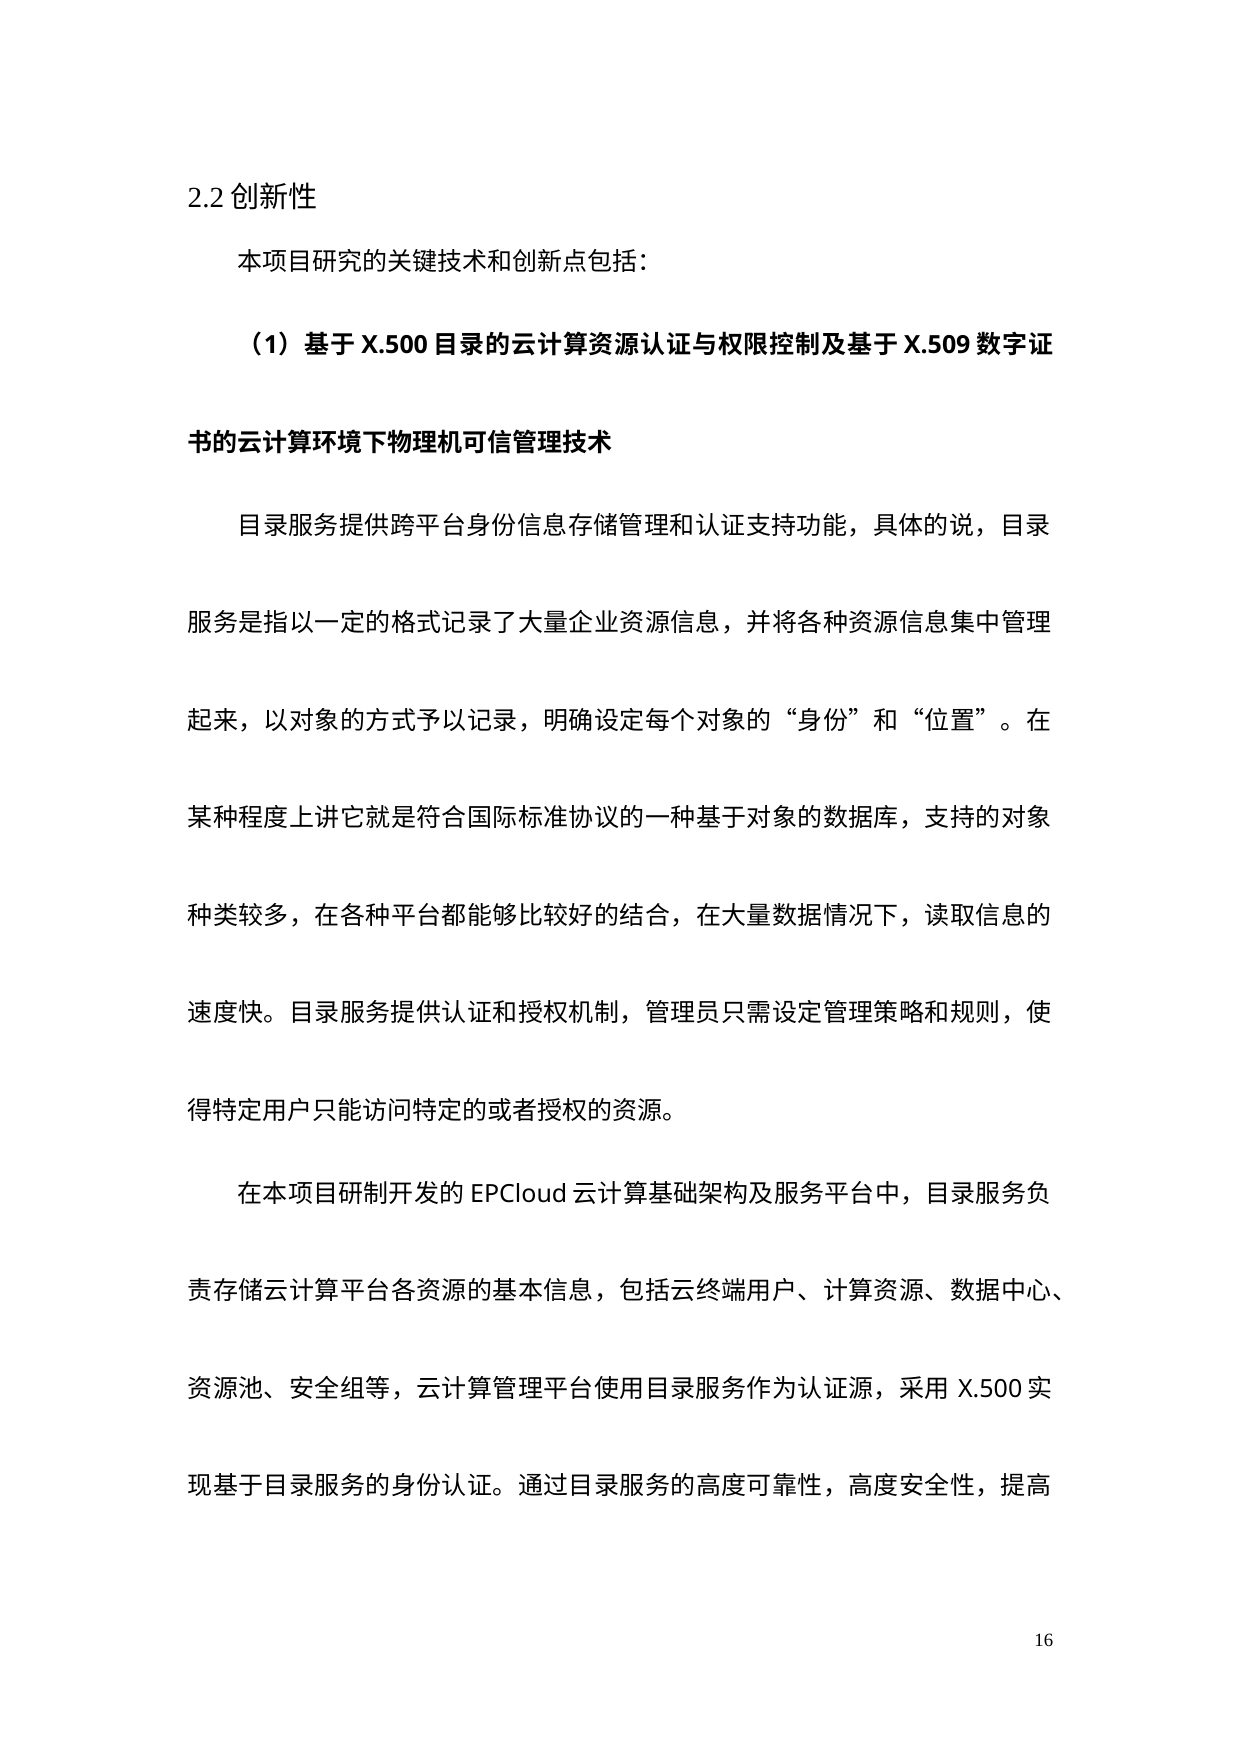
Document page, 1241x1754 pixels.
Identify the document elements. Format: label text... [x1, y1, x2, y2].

text 目录服务提供跨平台身份信息存储管理和认证支持功能，具体的说，目录服务是指以一定的格式记录了大量企业资源信息，并将各种资源信息集中管理起来，以对象的方式予以记录，明确设定每个对象的“身份”和“位置”。在某种程度上讲它就是符合国际标准协议的一种基于对象的数据库，支持的对象种类较多，在各种平台都能够比较好的结合，在大量数据情况下，读取信息的速度快。目录服务提供认证和授权机制，管理员只需设定管理策略和规则，使得特定用户只能访问特定的或者授权的资源。 [187, 491, 1053, 1141]
text （1）基于X.500目录的云计算资源认证与权限控制及基于X.509数字证书的云计算环境下物理机可信管理技术 [187, 310, 1053, 473]
subtitle 2.2创新性 [187, 162, 1053, 227]
text 本项目研究的关键技术和创新点包括： [187, 227, 1053, 292]
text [187, 1159, 1053, 1516]
